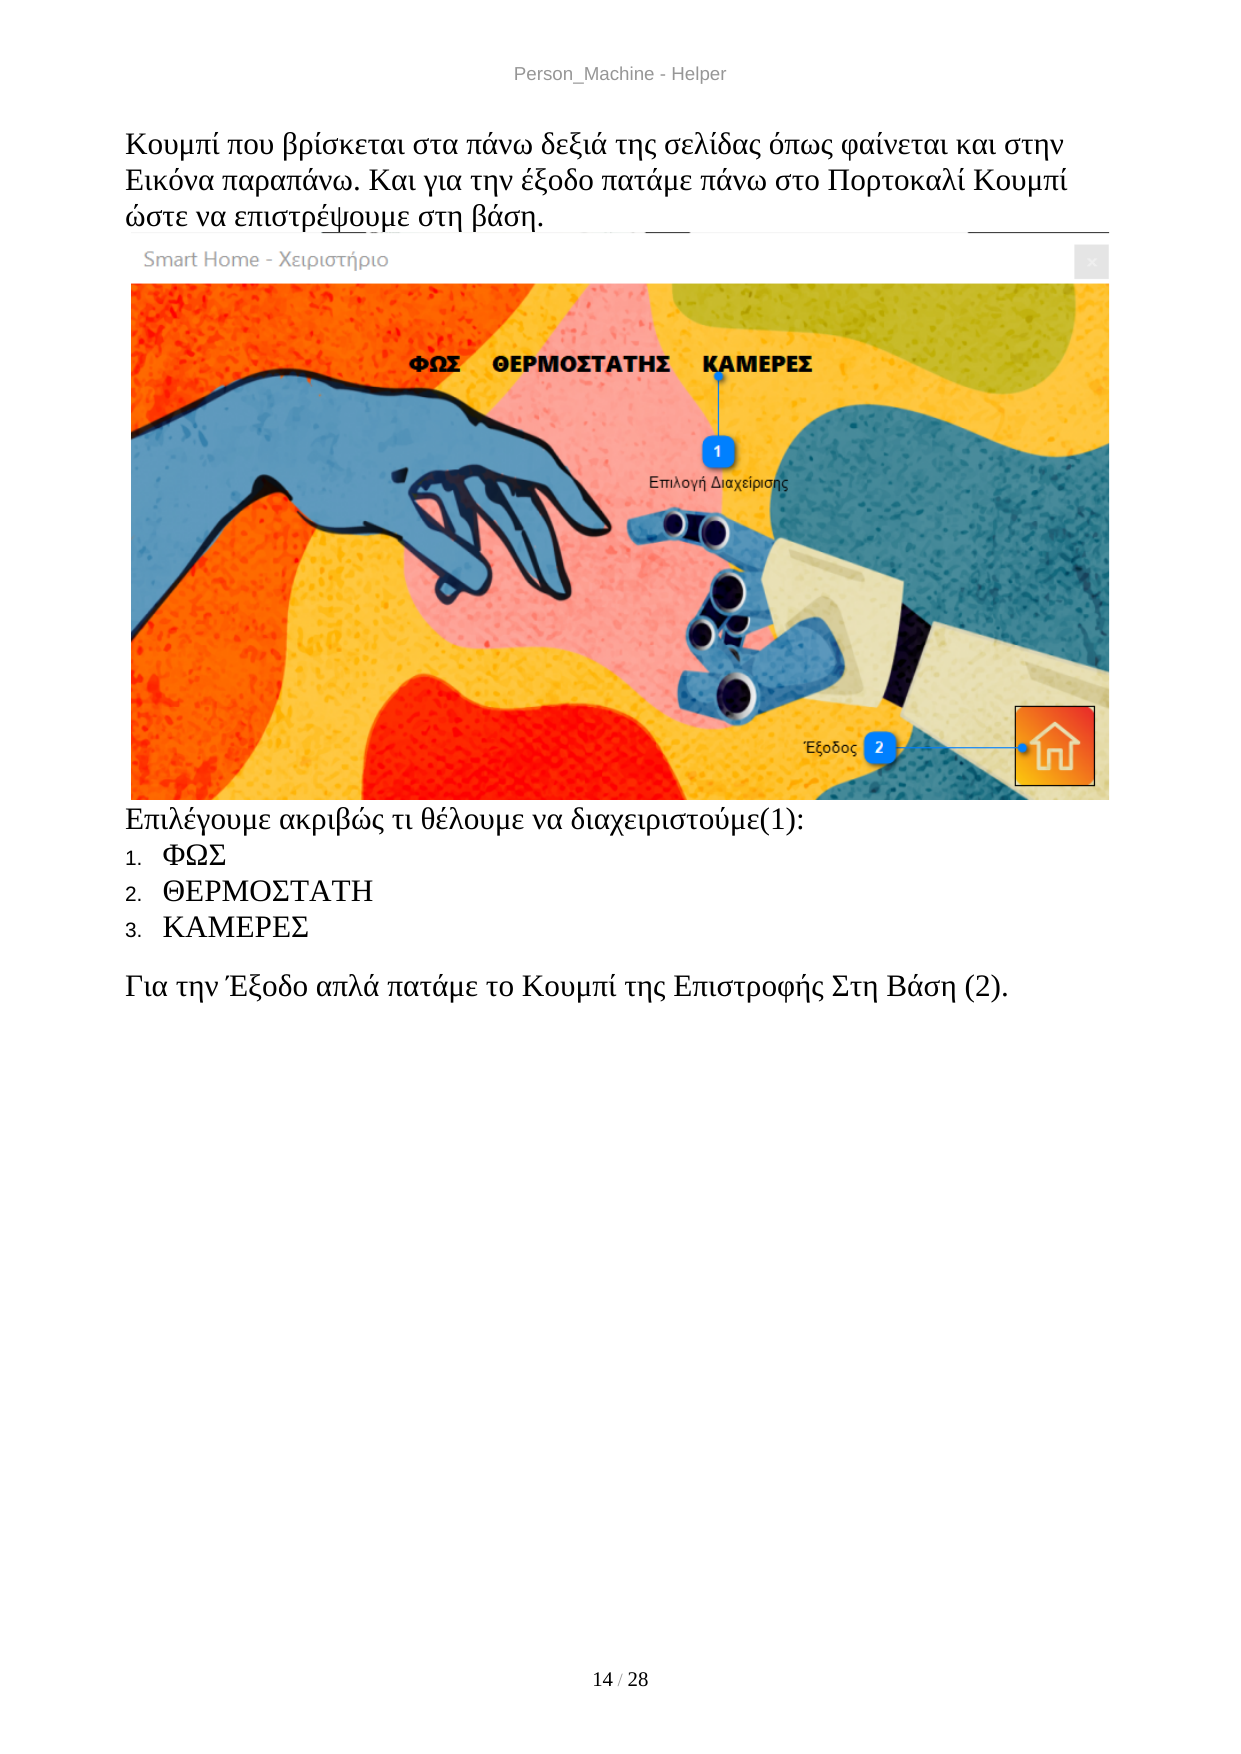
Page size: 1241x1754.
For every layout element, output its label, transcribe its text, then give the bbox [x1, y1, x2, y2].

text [125, 125, 1115, 233]
list ΦΩΣ [125, 836, 1115, 872]
text Επιλέγουμε ακριβώς τι θέλουμε να διαχειριστούμε(1): [125, 800, 1115, 836]
list ΚΑΜΕΡΕΣ [125, 908, 1115, 944]
text Για την Έξοδο απλά πατάμε το Κουμπί της Επιστροφής Στη Βάση (2). [125, 968, 1115, 1004]
list ΘΕΡΜΟΣΤΑΤΗ [125, 872, 1115, 908]
picture [131, 232, 1110, 800]
